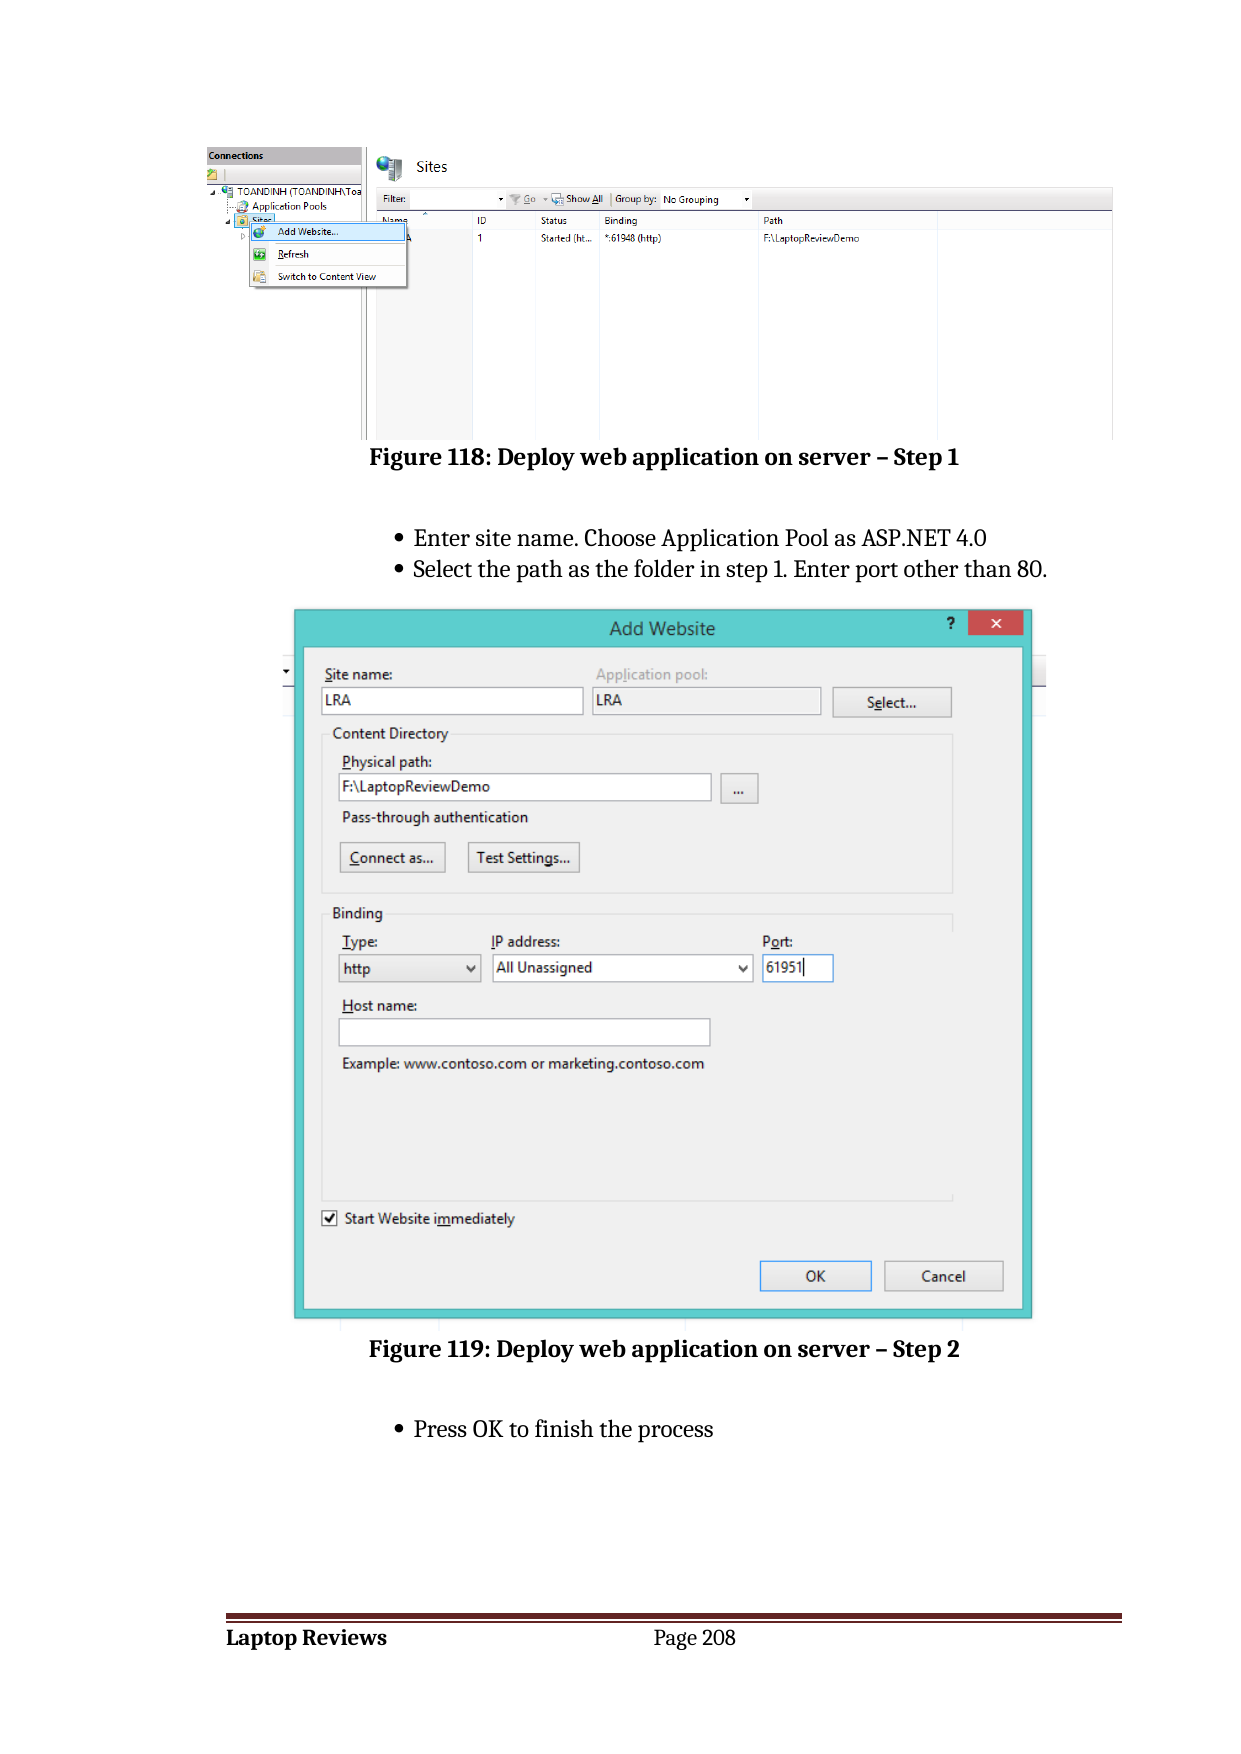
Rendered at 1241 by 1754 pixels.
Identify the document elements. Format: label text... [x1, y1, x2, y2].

text Figure 119: Deploy web application on server – Step 2 [207, 1334, 1122, 1363]
text Figure 118: Deploy web application on server – Step 1 [207, 443, 1122, 472]
list Select the path as the folder in step 1. Enter port other than 80. [394, 555, 1122, 584]
list Press OK to finish the process [394, 1415, 1122, 1444]
picture [207, 147, 1122, 440]
picture [282, 602, 1047, 1331]
list Enter site name. Choose Application Pool as ASP.NET 4.0 [394, 524, 1122, 553]
